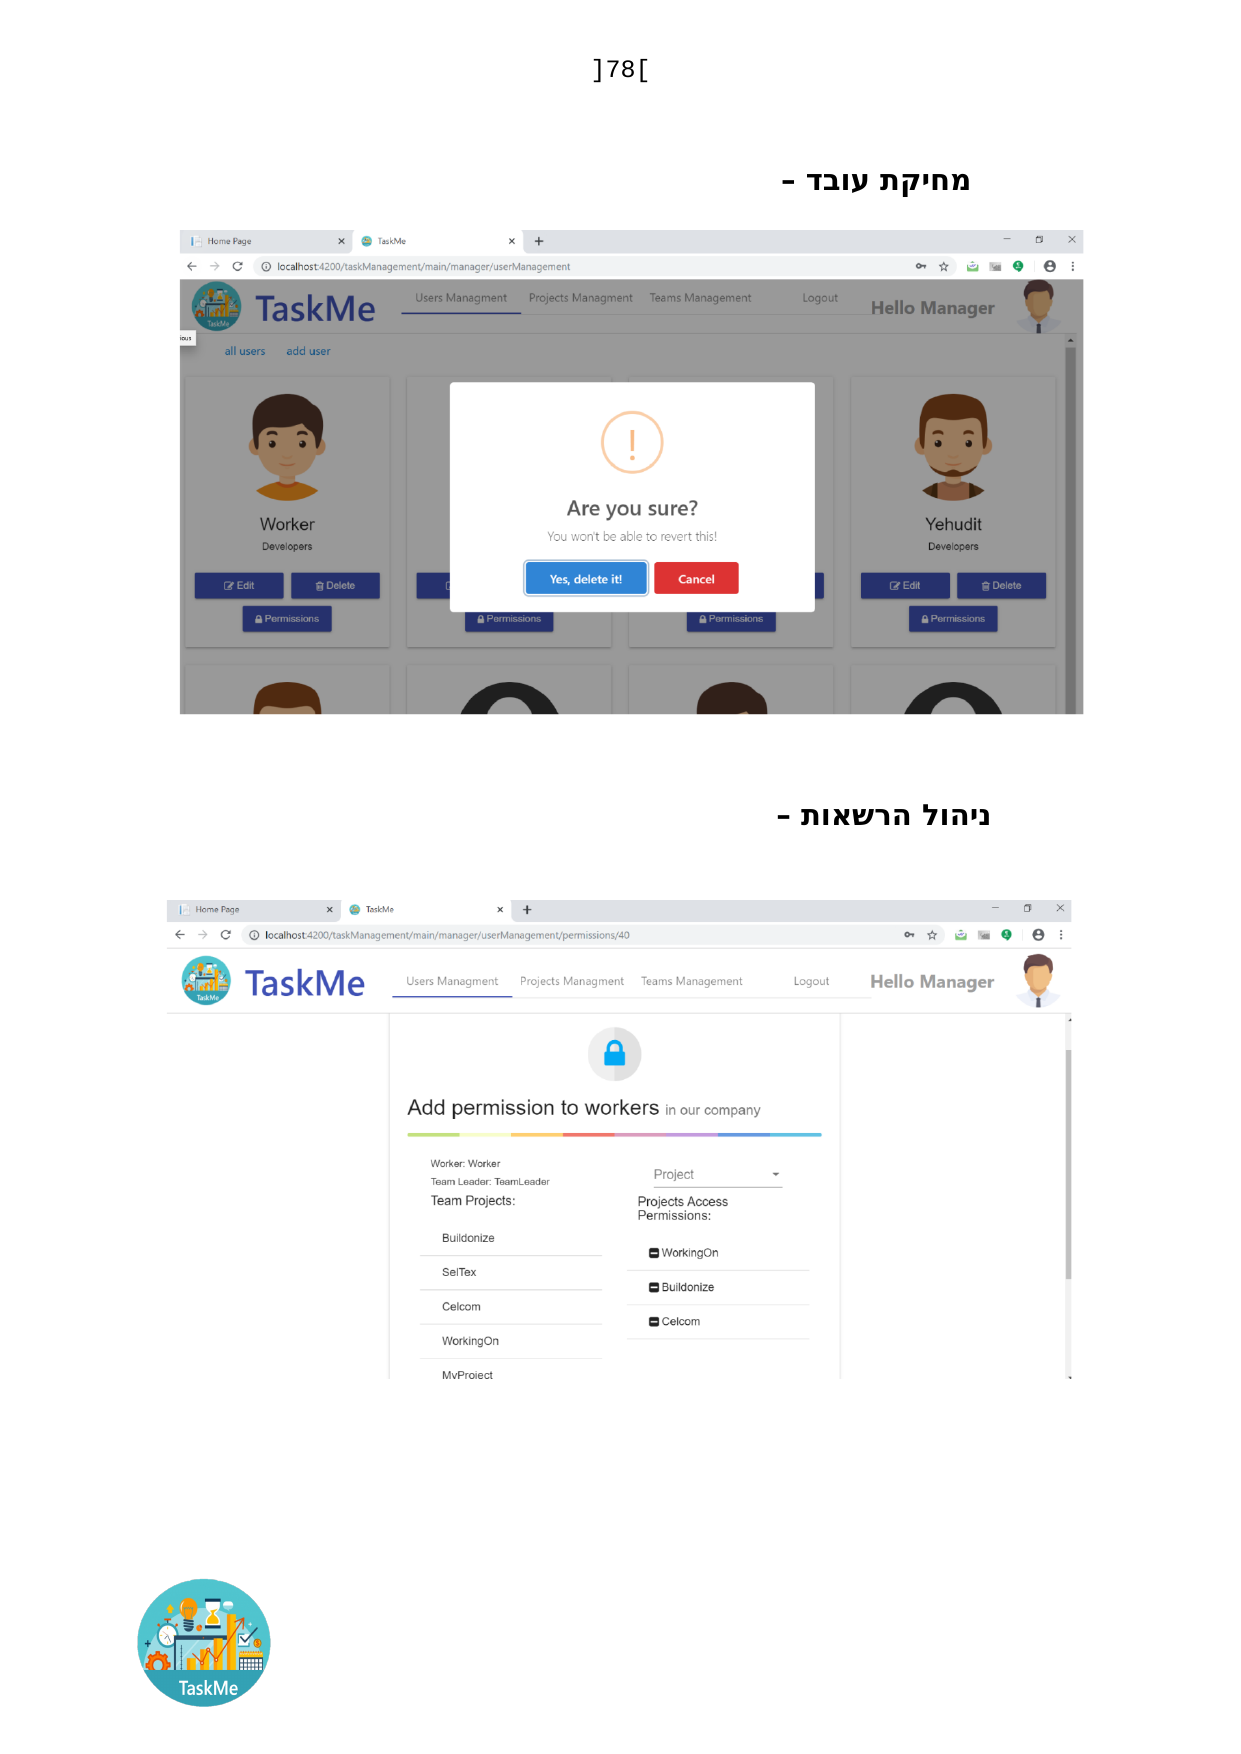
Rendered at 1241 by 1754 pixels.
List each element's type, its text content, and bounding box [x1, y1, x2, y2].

picture [165, 900, 1070, 1378]
list מחיקת עובד – [133, 164, 1032, 198]
picture [179, 230, 1084, 715]
list ניהול הרשאות – [133, 799, 1032, 833]
picture [133, 1574, 277, 1713]
